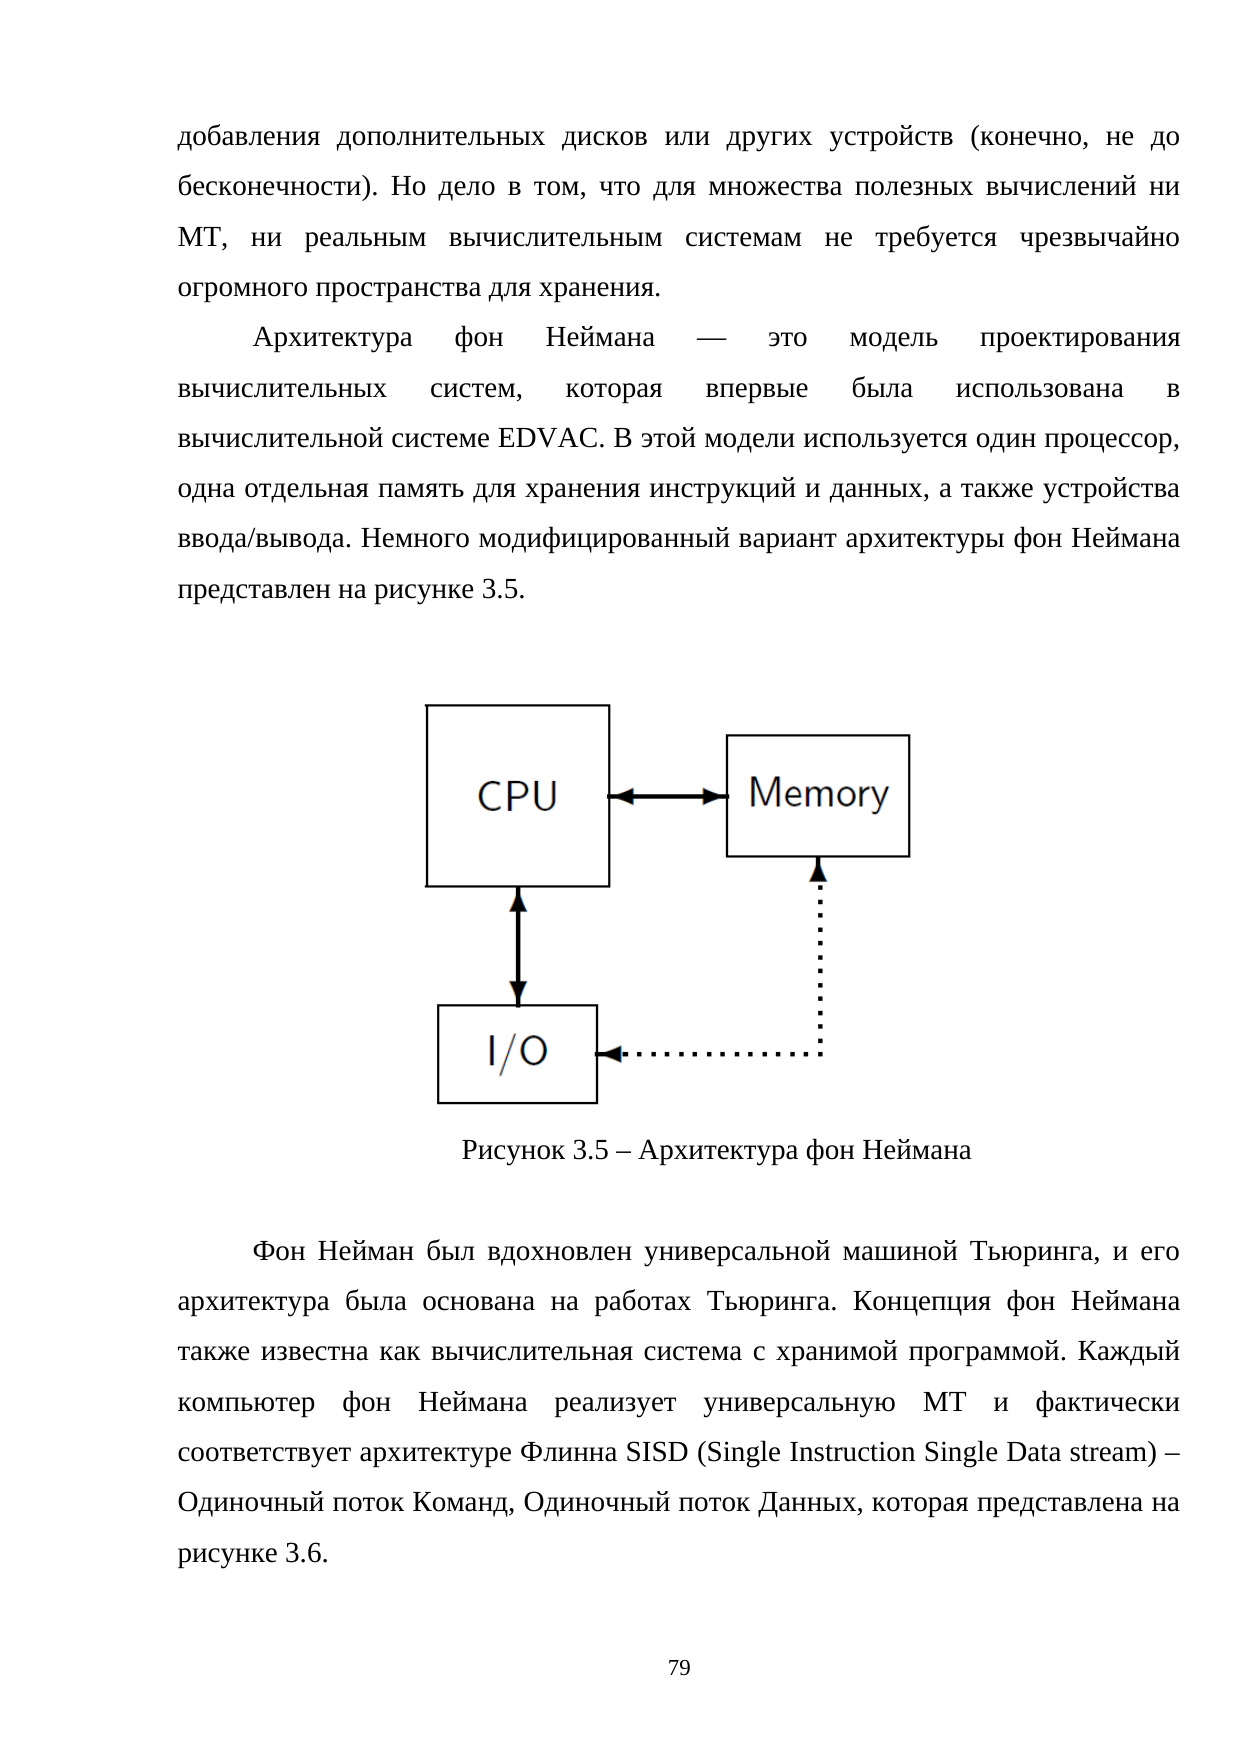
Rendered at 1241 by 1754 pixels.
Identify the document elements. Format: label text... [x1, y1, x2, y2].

picture [376, 671, 1057, 1116]
text Архитектура фон Неймана — это модель проектирования вычислительных систем, которая впервые была использована в вычислительной системе EDVAC. В этой модели используется один процессор, одна отдельная память для хранения инструкций и данных, а также устройства ввода/вывода. Немного модифицированный вариант архитектуры фон Неймана представлен на рисунке 3.5. [177, 319, 1181, 604]
text Фон Нейман был вдохновлен универсальной машиной Тьюринга, и его архитектура была основана на работах Тьюринга. Концепция фон Неймана также известна как вычислительная система с хранимой программой. Каждый компьютер фон Неймана реализует универсальную МТ и фактически соответствует архитектуре Флинна SISD (Single Instruction Single Data stream) – Одиночный поток Команд, Одиночный поток Данных, которая представлена на рисунке 3.6. [177, 1233, 1181, 1568]
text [177, 118, 1181, 303]
text Рисунок 3.5 – Архитектура фон Неймана [177, 1132, 1181, 1166]
